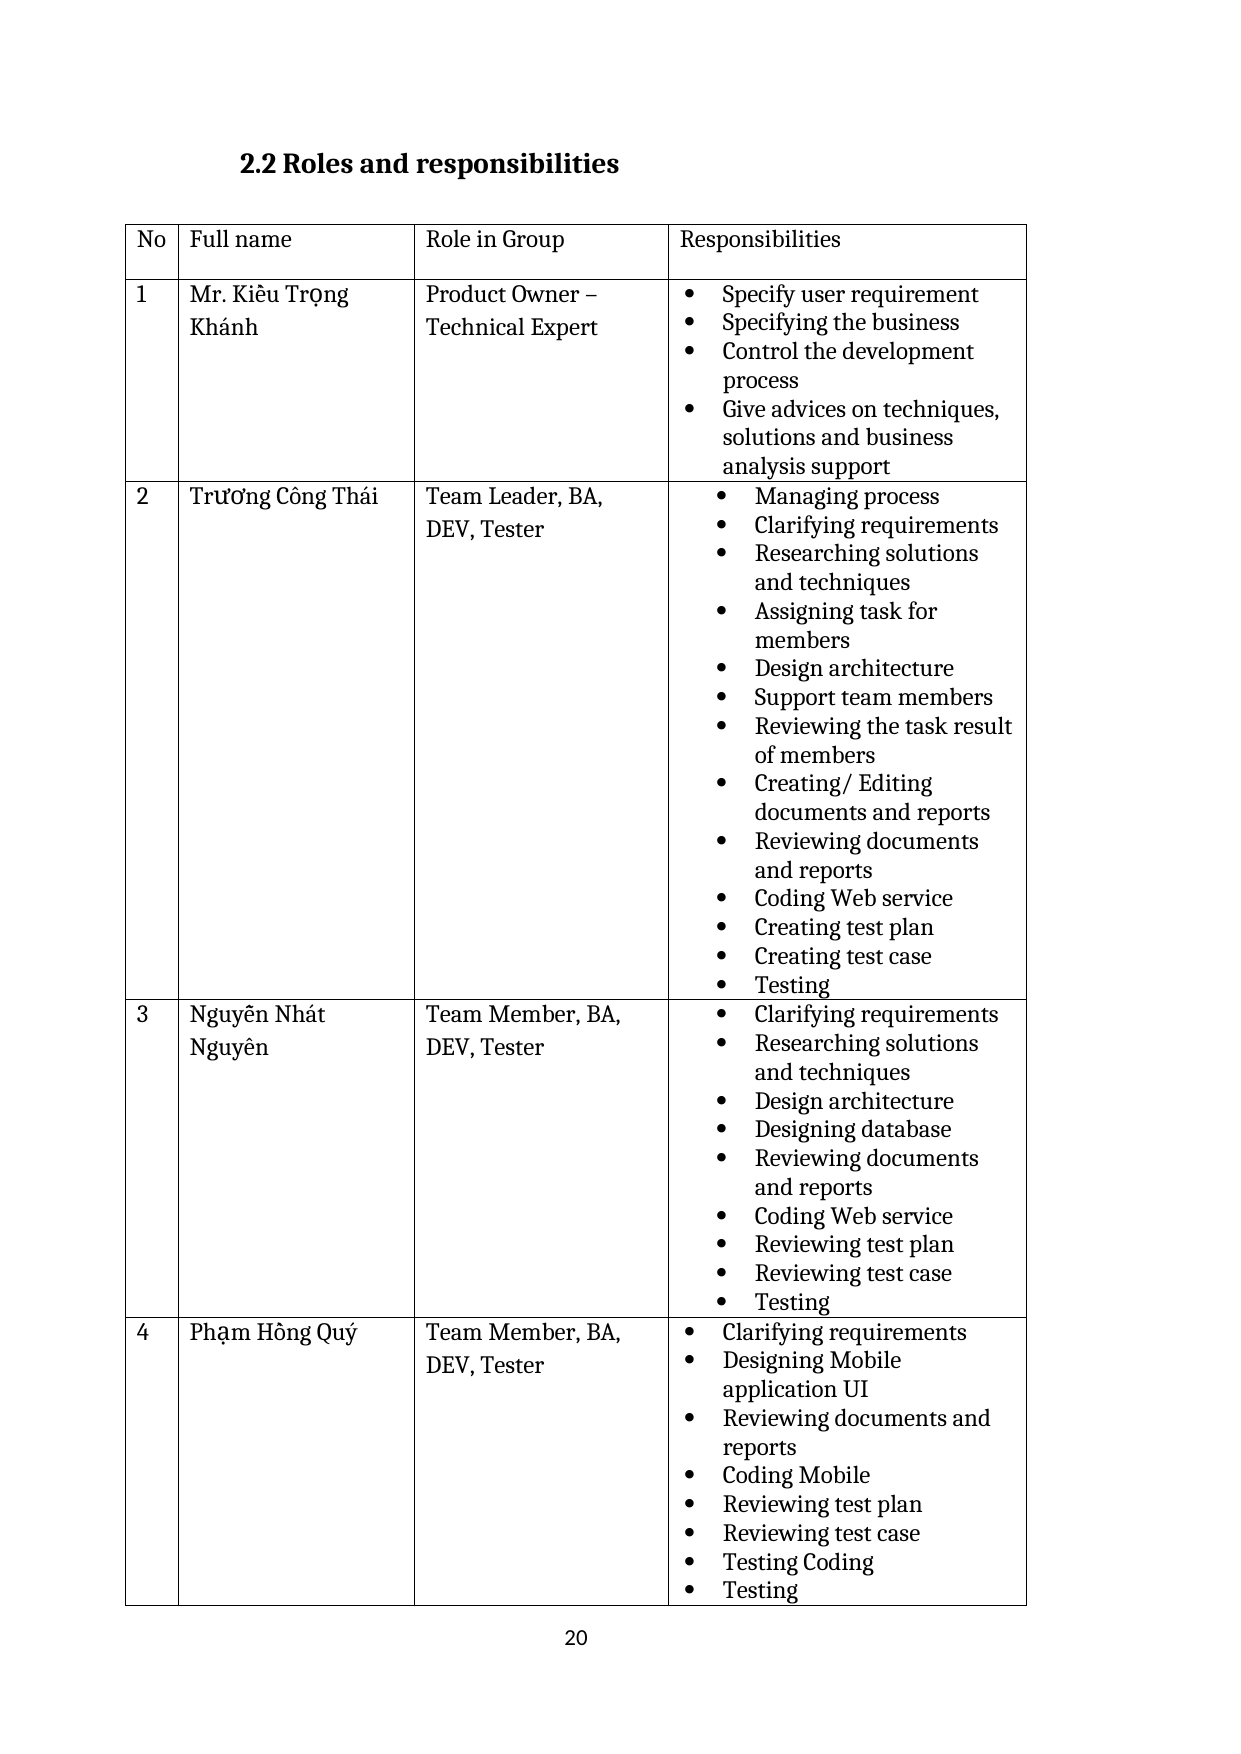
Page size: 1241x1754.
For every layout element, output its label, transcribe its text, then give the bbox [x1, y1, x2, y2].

table_cell Mr. Kiều Trọng Khánh [179, 280, 414, 481]
table_cell Team Member, BA, DEV, Tester [415, 1318, 668, 1605]
table_cell Team Leader, BA, DEV, Tester [415, 482, 668, 999]
table_cell 1 [126, 280, 178, 481]
table_cell Trương Công Thái [179, 482, 414, 999]
table_header Role in Group [415, 225, 668, 278]
table_cell Specify user requirement Specifying the business Control the development process Give advices on techniques, solutions and business analysis support [669, 280, 1026, 481]
table_cell 2 [126, 482, 178, 999]
table_cell 4 [126, 1318, 178, 1605]
table_header Full name [179, 225, 414, 278]
table_cell 3 [126, 1000, 178, 1317]
table_cell Clarifying requirements Designing Mobile application UI Reviewing documents and reports Coding Mobile Reviewing test plan Reviewing test case Testing Coding Testing [669, 1318, 1026, 1605]
table_cell Clarifying requirements Researching solutions and techniques Design architecture Designing database Reviewing documents and reports Coding Web service Reviewing test plan Reviewing test case Testing [669, 1000, 1026, 1317]
table_cell Managing process Clarifying requirements Researching solutions and techniques Assigning task for members Design architecture Support team members Reviewing the task result of members Creating/ Editing documents and reports Reviewing documents and reports Coding Web service Creating test plan Creating test case Testing [669, 482, 1026, 999]
table_cell Team Member, BA, DEV, Tester [415, 1000, 668, 1317]
table_cell Product Owner – Technical Expert [415, 280, 668, 481]
subtitle Roles and responsibilities [240, 148, 1033, 181]
table_cell Nguyễn Nhát Nguyên [179, 1000, 414, 1317]
table_cell Phạm Hồng Quý [179, 1318, 414, 1605]
table_header No [126, 225, 178, 278]
table_header Responsibilities [669, 225, 1026, 278]
